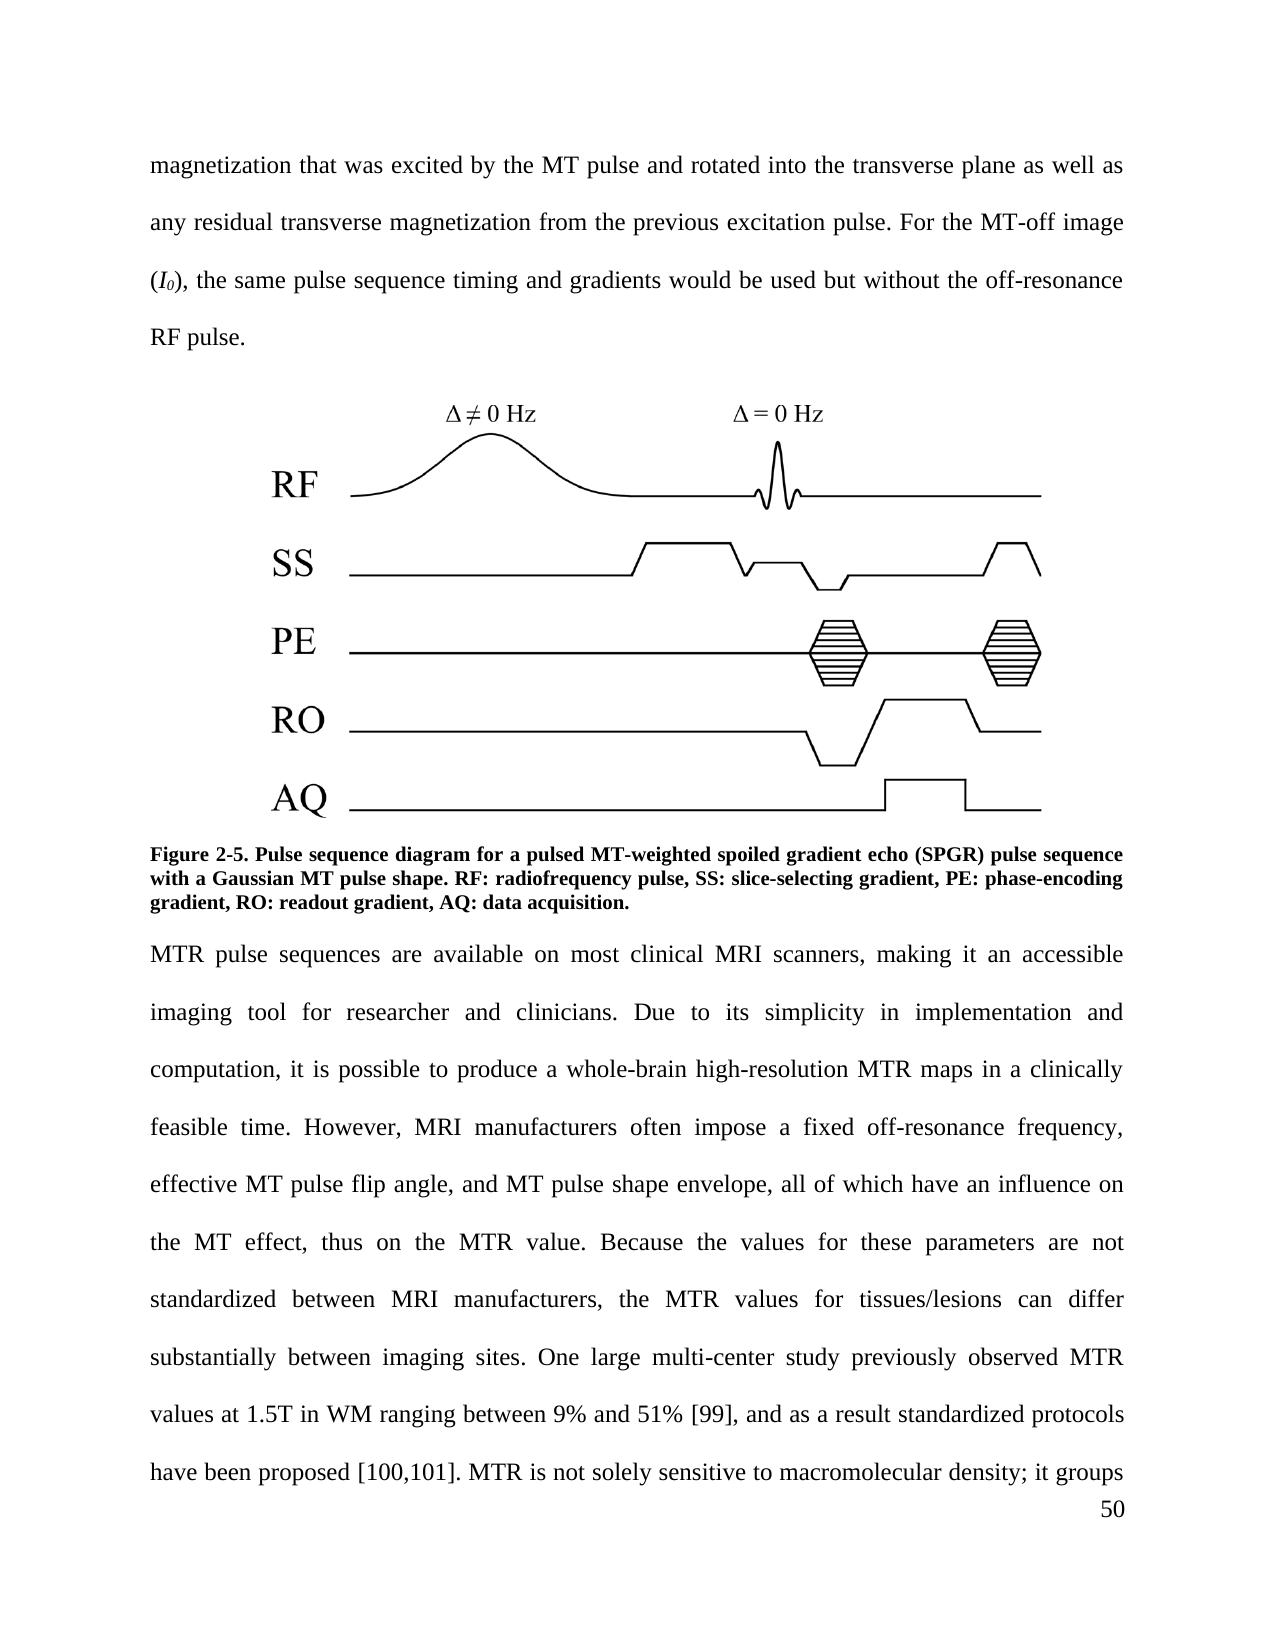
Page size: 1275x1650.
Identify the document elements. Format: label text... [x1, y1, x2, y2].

picture [271, 405, 1042, 818]
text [150, 150, 1125, 351]
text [150, 939, 1125, 1486]
text Figure 2-5. Pulse sequence diagram for a pulsed MT-weighted spoiled gradient echo (SPGR) pulse sequence with a Gaussian MT pulse shape. RF: radiofrequency pulse, SS: slice-selecting gradient, PE: phase-encoding gradient, RO: readout gradient, AQ: data acquisition. [150, 842, 1125, 914]
